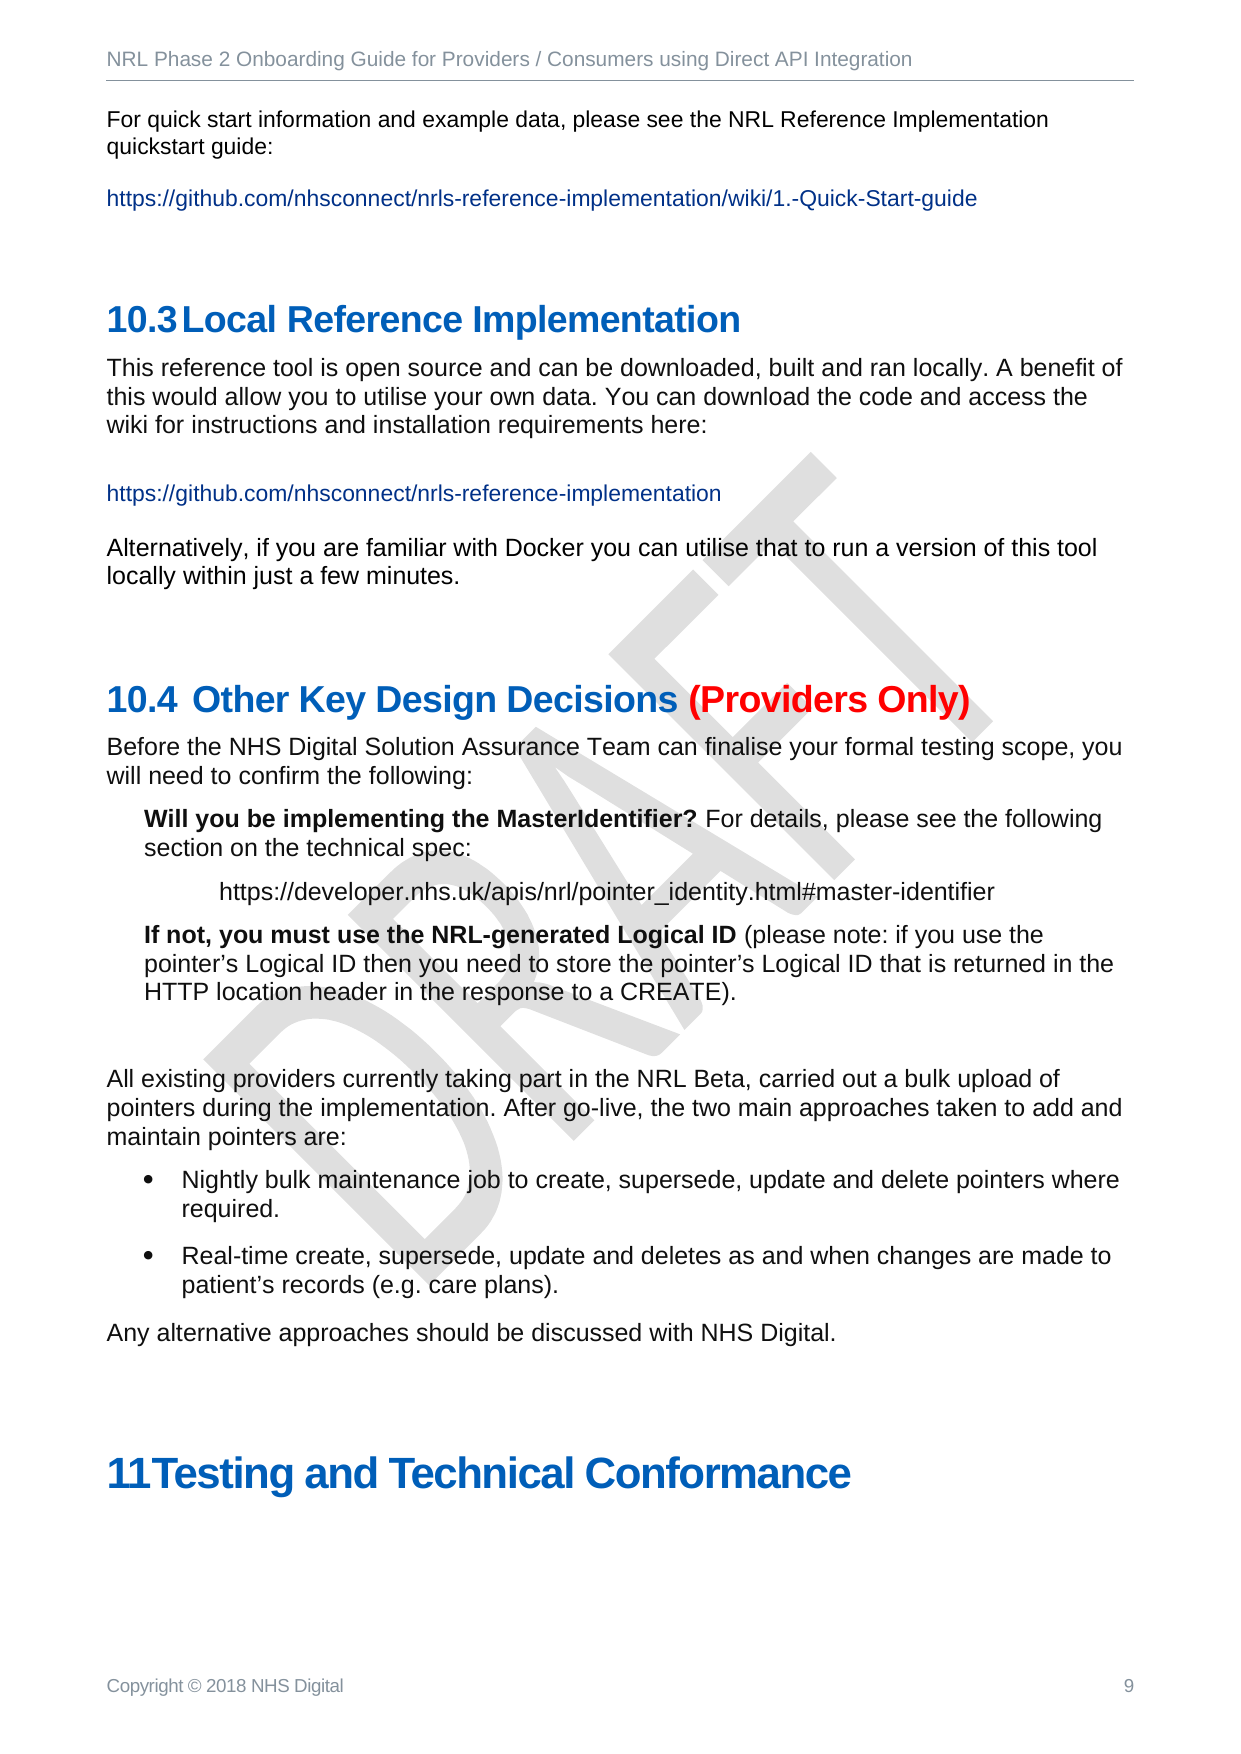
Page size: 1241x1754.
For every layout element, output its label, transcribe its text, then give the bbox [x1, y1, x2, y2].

text All existing providers currently taking part in the NRL Beta, carried out a bulk upload of pointers during the implementation. After go-live, the two main approaches taken to add and maintain pointers are: [106, 1064, 1134, 1150]
list Real-time create, supersede, update and deletes as and when changes are made to patient’s records (e.g. care plans). [144, 1241, 1134, 1299]
subtitle Local Reference Implementation [106, 297, 1134, 340]
text https://developer.nhs.uk/apis/nrl/pointer_identity.html#master-identifier [219, 877, 1134, 905]
text Alternatively, if you are familiar with Docker you can utilise that to run a version of this tool locally within just a few minutes. [106, 533, 1134, 590]
text https://github.com/nhsconnect/nrls-reference-implementation​ [106, 480, 1134, 506]
text Will you be implementing the MasterIdentifier? For details, please see the following section on the technical spec: [144, 804, 1134, 862]
subtitle Testing and Technical Conformance [106, 1448, 1134, 1498]
text https://github.com/nhsconnect/nrls-reference-implementation/wiki/1.-Quick-Start-guide [106, 185, 1134, 212]
text Before the NHS Digital Solution Assurance Team can finalise your formal testing scope, you will need to confirm the following: [106, 732, 1134, 790]
text For quick start information and example data, please see the NRL Reference Implementation quickstart guide: [106, 106, 1134, 159]
text Any alternative approaches should be discussed with NHS Digital. [106, 1318, 1134, 1346]
text If not, you must use the NRL-generated Logical ID (please note: if you use the pointer’s Logical ID then you need to store the pointer’s Logical ID that is returned in the HTTP location header in the response to a CREATE). [144, 920, 1134, 1006]
list Nightly bulk maintenance job to create, supersede, update and delete pointers where required. [144, 1165, 1134, 1222]
subtitle Other Key Design Decisions (Providers Only) [106, 677, 1134, 720]
text This reference tool is open source and can be downloaded, built and ran locally. A benefit of this would allow you to utilise your own data. You can download the code and access the wiki for instructions and installation requirements here: [106, 353, 1134, 439]
